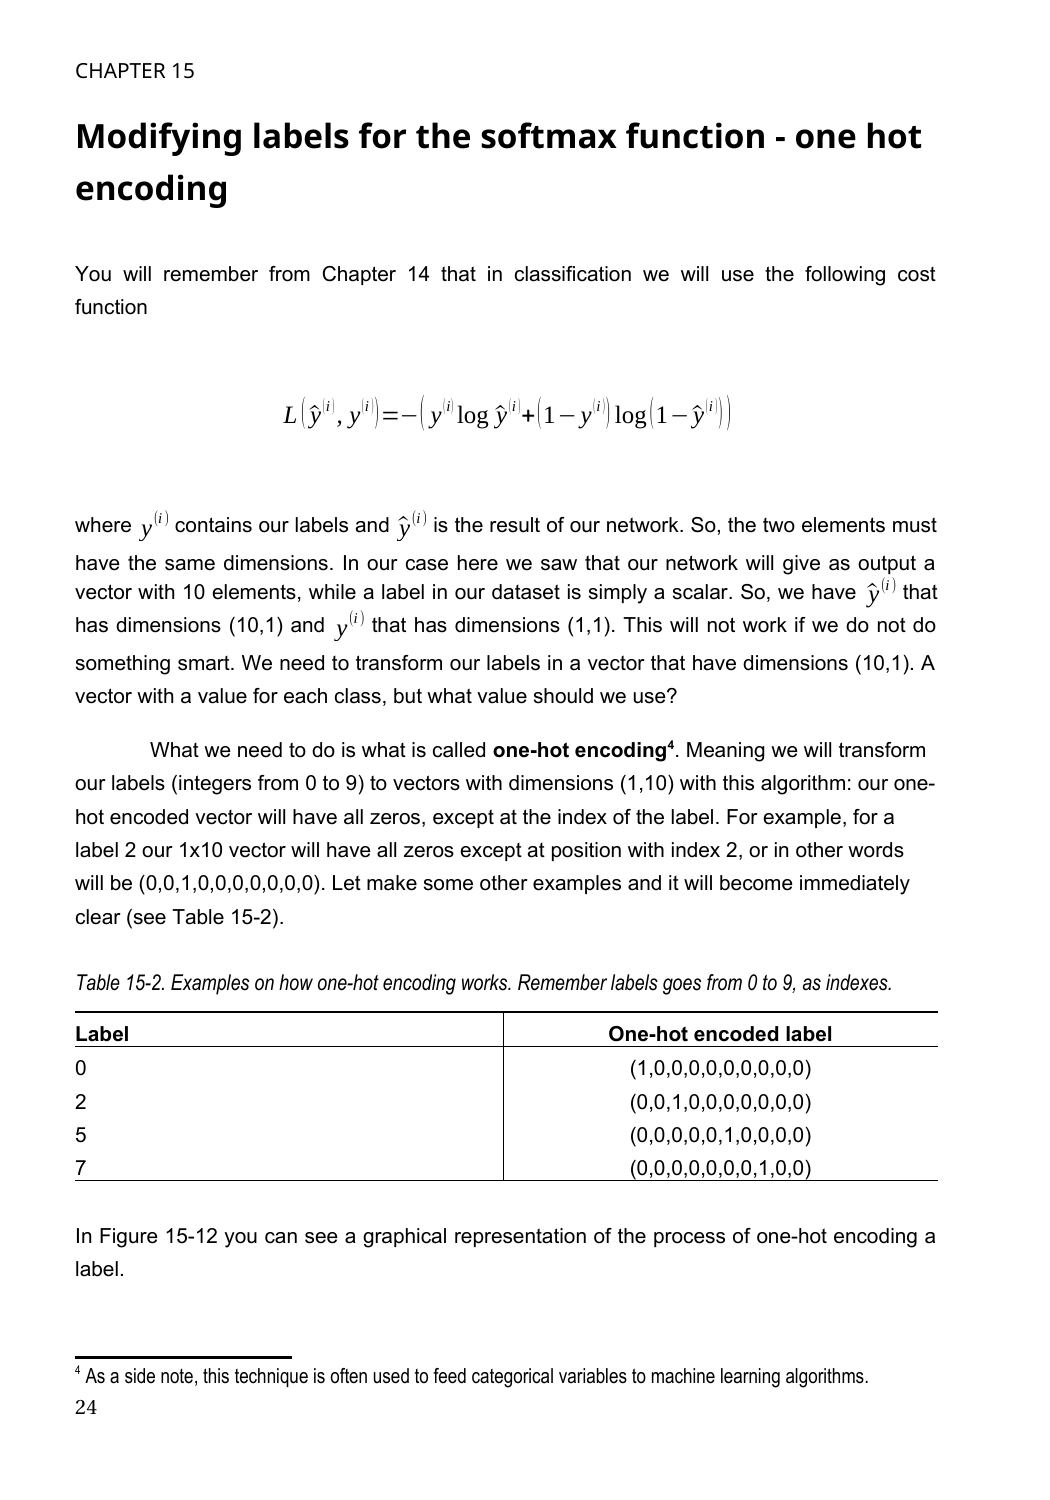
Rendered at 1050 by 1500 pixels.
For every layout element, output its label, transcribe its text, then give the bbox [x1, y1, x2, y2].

text where contains our labels and is the result of our network. So, the two elements must have the same dimensions. In our case here we saw that our network will give as output a vector with 10 elements, while a label in our dataset is simply a scalar. So, we have that has dimensions (10,1) and that has dimensions (1,1). This will not work if we do not do something smart. We need to transform our labels in a vector that have dimensions (10,1). A vector with a value for each class, but what value should we use? [75, 508, 937, 708]
table_cell (0,0,1,0,0,0,0,0,0,0) [504, 1080, 937, 1113]
subtitle Modifying labels for the softmax function - one hot encoding [75, 112, 937, 210]
table_header One-hot encoded label [504, 1013, 937, 1046]
table_cell 5 [75, 1114, 503, 1147]
text You will remember from Chapter 14 that in classification we will use the following cost function [75, 252, 937, 319]
table_cell 0 [75, 1047, 503, 1080]
table_cell (1,0,0,0,0,0,0,0,0,0) [504, 1047, 937, 1080]
text What we need to do is what is called one-hot encoding. Meaning we will transform our labels (integers from 0 to 9) to vectors with dimensions (1,10) with this algorithm: our one-hot encoded vector will have all zeros, except at the index of the label. For example, for a label 2 our 1x10 vector will have all zeros except at position with index 2, or in other words will be (0,0,1,0,0,0,0,0,0,0). Let make some other examples and it will become immediately clear (see Table 15-2). [75, 728, 937, 928]
table_cell (0,0,0,0,0,1,0,0,0,0) [504, 1114, 937, 1147]
table_cell 7 [75, 1147, 503, 1180]
text In Figure 15-12 you can see a graphical representation of the process of one-hot encoding a label. [75, 1214, 937, 1281]
table_cell 2 [75, 1080, 503, 1113]
text Table 15-2. Examples on how one-hot encoding works. Remember labels goes from 0 to 9, as indexes. [75, 970, 937, 995]
table_header Label [75, 1013, 503, 1046]
table_cell (0,0,0,0,0,0,0,1,0,0) [504, 1147, 937, 1180]
